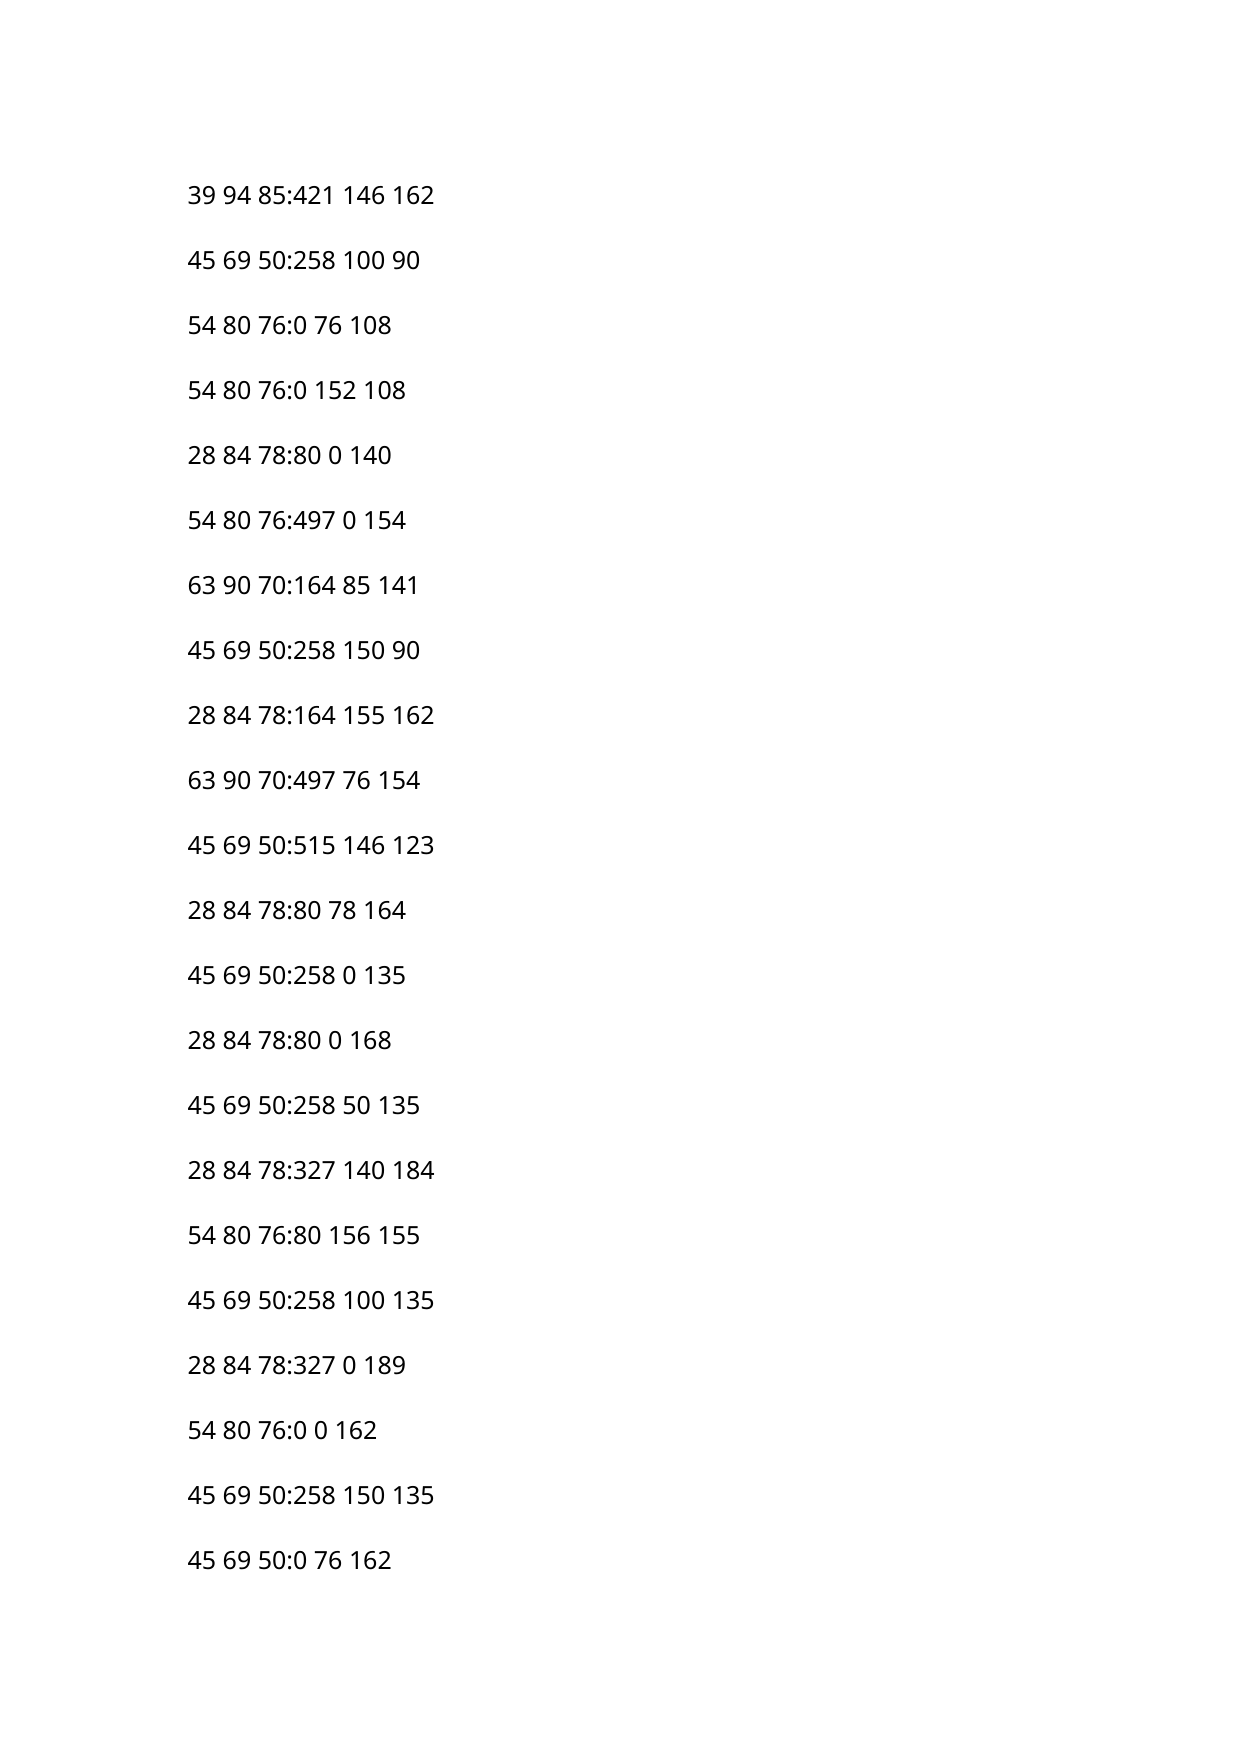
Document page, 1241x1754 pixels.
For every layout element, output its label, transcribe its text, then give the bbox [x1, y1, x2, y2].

text 63 90 70:497 76 154 [187, 747, 1053, 812]
text 63 90 70:164 85 141 [187, 552, 1053, 617]
text 45 69 50:258 0 135 [187, 942, 1053, 1007]
text 45 69 50:258 100 135 [187, 1267, 1053, 1332]
text 45 69 50:515 146 123 [187, 812, 1053, 877]
text 28 84 78:80 78 164 [187, 877, 1053, 942]
text 28 84 78:327 140 184 [187, 1137, 1053, 1202]
text 39 94 85:421 146 162 [187, 162, 1053, 227]
text 45 69 50:0 76 162 [187, 1527, 1053, 1592]
text 45 69 50:258 150 135 [187, 1462, 1053, 1527]
text 54 80 76:0 76 108 [187, 292, 1053, 357]
text 45 69 50:258 100 90 [187, 227, 1053, 292]
text 28 84 78:327 0 189 [187, 1332, 1053, 1397]
text 45 69 50:258 50 135 [187, 1072, 1053, 1137]
text 54 80 76:80 156 155 [187, 1202, 1053, 1267]
text 45 69 50:258 150 90 [187, 617, 1053, 682]
text 54 80 76:497 0 154 [187, 487, 1053, 552]
text 28 84 78:80 0 140 [187, 422, 1053, 487]
text 28 84 78:80 0 168 [187, 1007, 1053, 1072]
text 54 80 76:0 152 108 [187, 357, 1053, 422]
text 54 80 76:0 0 162 [187, 1397, 1053, 1462]
text 28 84 78:164 155 162 [187, 682, 1053, 747]
